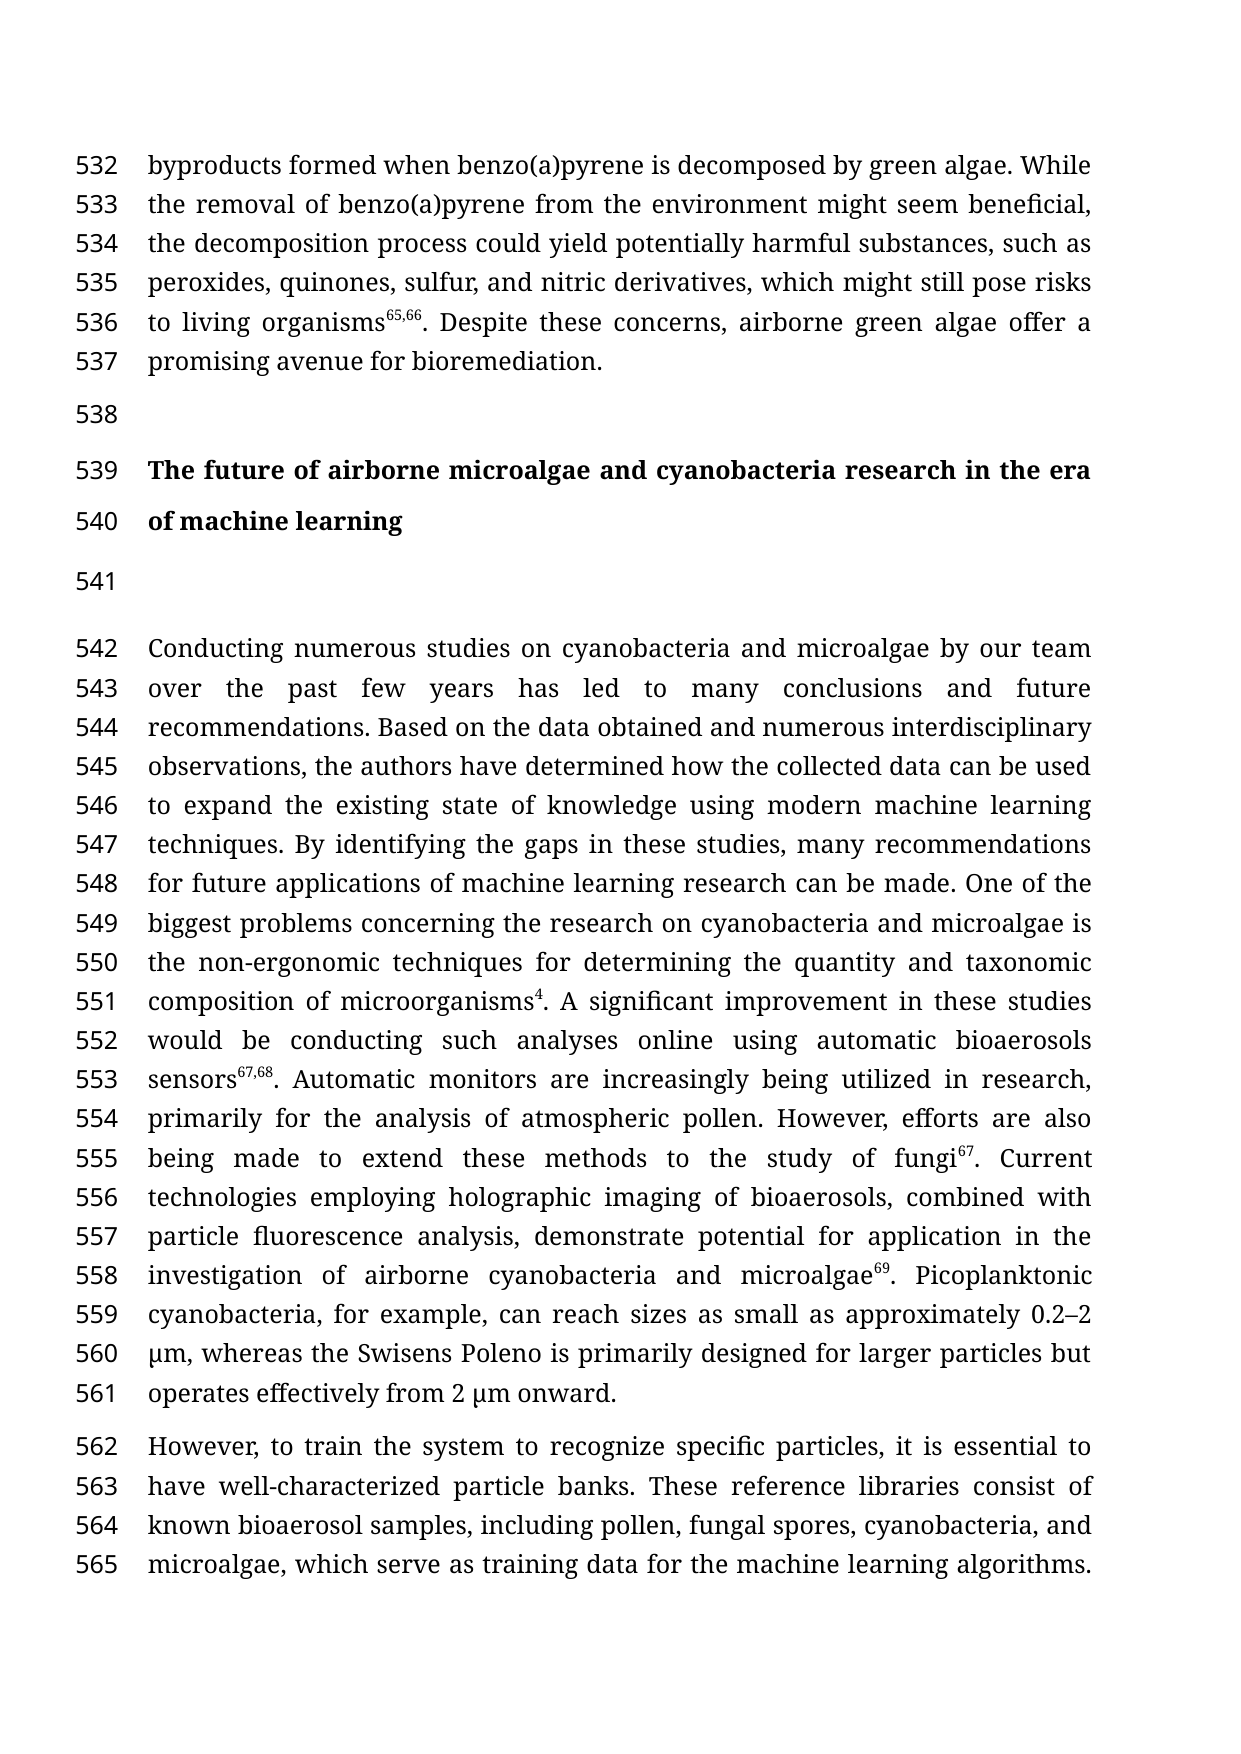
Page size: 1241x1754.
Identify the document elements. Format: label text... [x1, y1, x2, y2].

text Conducting numerous studies on cyanobacteria and microalgae by our team over the past few years has led to many conclusions and future recommendations. Based on the data obtained and numerous interdisciplinary observations, the authors have determined how the collected data can be used to expand the existing state of knowledge using modern machine learning techniques. By identifying the gaps in these studies, many recommendations for future applications of machine learning research can be made. One of the biggest problems concerning the research on cyanobacteria and microalgae is the non-ergonomic techniques for determining the quantity and taxonomic composition of microorganisms4. A significant improvement in these studies would be conducting such analyses online using automatic bioaerosols sensors67,68. Automatic monitors are increasingly being utilized in research, primarily for the analysis of atmospheric pollen. However, efforts are also being made to extend these methods to the study of fungi67. Current technologies employing holographic imaging of bioaerosols, combined with particle fluorescence analysis, demonstrate potential for application in the investigation of airborne cyanobacteria and microalgae69. Picoplanktonic cyanobacteria, for example, can reach sizes as small as approximately 0.2–2 µm, whereas the Swisens Poleno is primarily designed for larger particles but operates effectively from 2 µm onward. [148, 631, 1093, 1409]
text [148, 1429, 1093, 1581]
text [148, 148, 1093, 377]
subtitle The future of airborne microalgae and cyanobacteria research in the era of machine learning [148, 453, 1093, 538]
